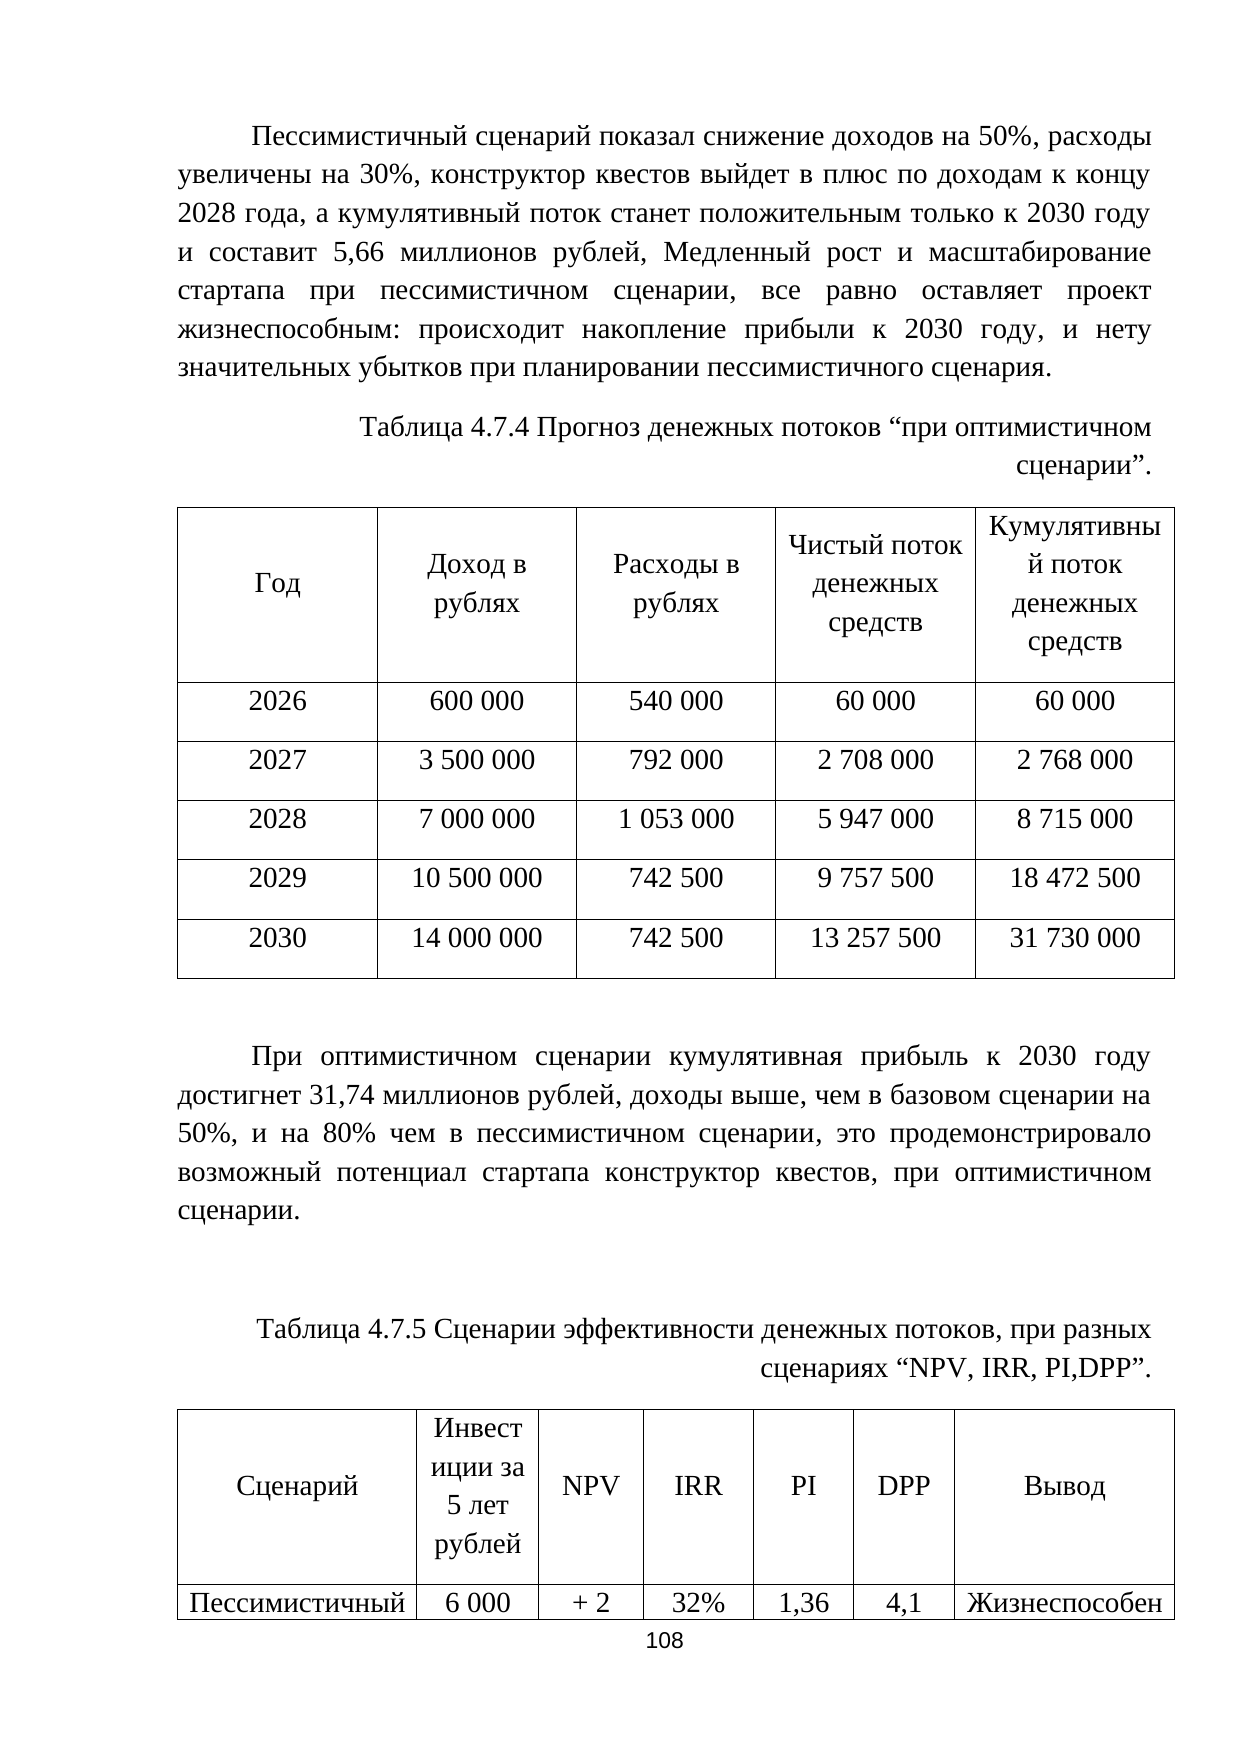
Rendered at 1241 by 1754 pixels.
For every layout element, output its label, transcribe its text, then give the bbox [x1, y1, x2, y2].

table_cell 13 257 500 [776, 920, 975, 978]
table_cell 14 000 000 [378, 920, 576, 978]
table_header DPP [854, 1410, 954, 1584]
table_header Год [178, 508, 377, 682]
table_cell 9 757 500 [776, 860, 975, 919]
table_cell 6 000 000 [417, 1585, 538, 1619]
table_cell 1,36 [754, 1585, 853, 1619]
table_cell 792 000 [577, 742, 775, 800]
table_cell 2026 [178, 683, 377, 741]
table_cell 742 500 [577, 920, 775, 978]
table_cell 7 000 000 [378, 801, 576, 859]
table_cell 540 000 [577, 683, 775, 741]
table_cell 600 000 [378, 683, 576, 741]
table_cell 2030 [178, 920, 377, 978]
table_header Инвестиции за 5 лет рублей [417, 1410, 538, 1584]
table_cell Жизнеспособен [955, 1585, 1174, 1619]
table_cell Пессимистичный [178, 1585, 416, 1619]
table_header Вывод [955, 1410, 1174, 1584]
table_header Сценарий [178, 1410, 416, 1584]
table_cell 31 730 000 [976, 920, 1174, 978]
table_cell 2 708 000 [776, 742, 975, 800]
table_header Доход в рублях [378, 508, 576, 682]
table_cell 2028 [178, 801, 377, 859]
text Таблица 4.7.5 Сценарии эффективности денежных потоков, при разных сценариях “NPV, IRR, PI,DPP”. [177, 1311, 1152, 1383]
text Таблица 4.7.4 Прогноз денежных потоков “при оптимистичном сценарии”. [177, 409, 1152, 481]
table_header NPV [539, 1410, 643, 1584]
table_cell 32% [644, 1585, 753, 1619]
table_cell 8 715 000 [976, 801, 1174, 859]
table_cell 3 500 000 [378, 742, 576, 800]
table_cell 60 000 [976, 683, 1174, 741]
table_cell 4,1 [854, 1585, 954, 1619]
text Пессимистичный сценарий показал снижение доходов на 50%, расходы увеличены на 30%, конструктор квестов выйдет в плюс по доходам к концу 2028 года, а кумулятивный поток станет положительным только к 2030 году и составит 5,66 миллионов рублей, Медленный рост и масштабирование стартапа при пессимистичном сценарии, все равно оставляет проект жизнеспособным: происходит накопление прибыли к 2030 году, и нету значительных убытков при планировании пессимистичного сценария. [177, 118, 1152, 383]
table_header Чистый поток денежных средств [776, 508, 975, 682]
table_cell 2 768 000 [976, 742, 1174, 800]
table_cell 742 500 [577, 860, 775, 919]
table_cell 60 000 [776, 683, 975, 741]
table_cell 10 500 000 [378, 860, 576, 919]
table_cell 1 053 000 [577, 801, 775, 859]
table_header PI [754, 1410, 853, 1584]
table_cell 2027 [178, 742, 377, 800]
table_header Кумулятивный поток денежных средств [976, 508, 1174, 682]
table_header IRR [644, 1410, 753, 1584]
table_header Расходы в рублях [577, 508, 775, 682]
text При оптимистичном сценарии кумулятивная прибыль к 2030 году достигнет 31,74 миллионов рублей, доходы выше, чем в базовом сценарии на 50%, и на 80% чем в пессимистичном сценарии, это продемонстрировало возможный потенциал стартапа конструктор квестов, при оптимистичном сценарии. [177, 1038, 1152, 1226]
table_cell + 2 150 000 [539, 1585, 643, 1619]
table_cell 18 472 500 [976, 860, 1174, 919]
table_cell 5 947 000 [776, 801, 975, 859]
table_cell 2029 [178, 860, 377, 919]
